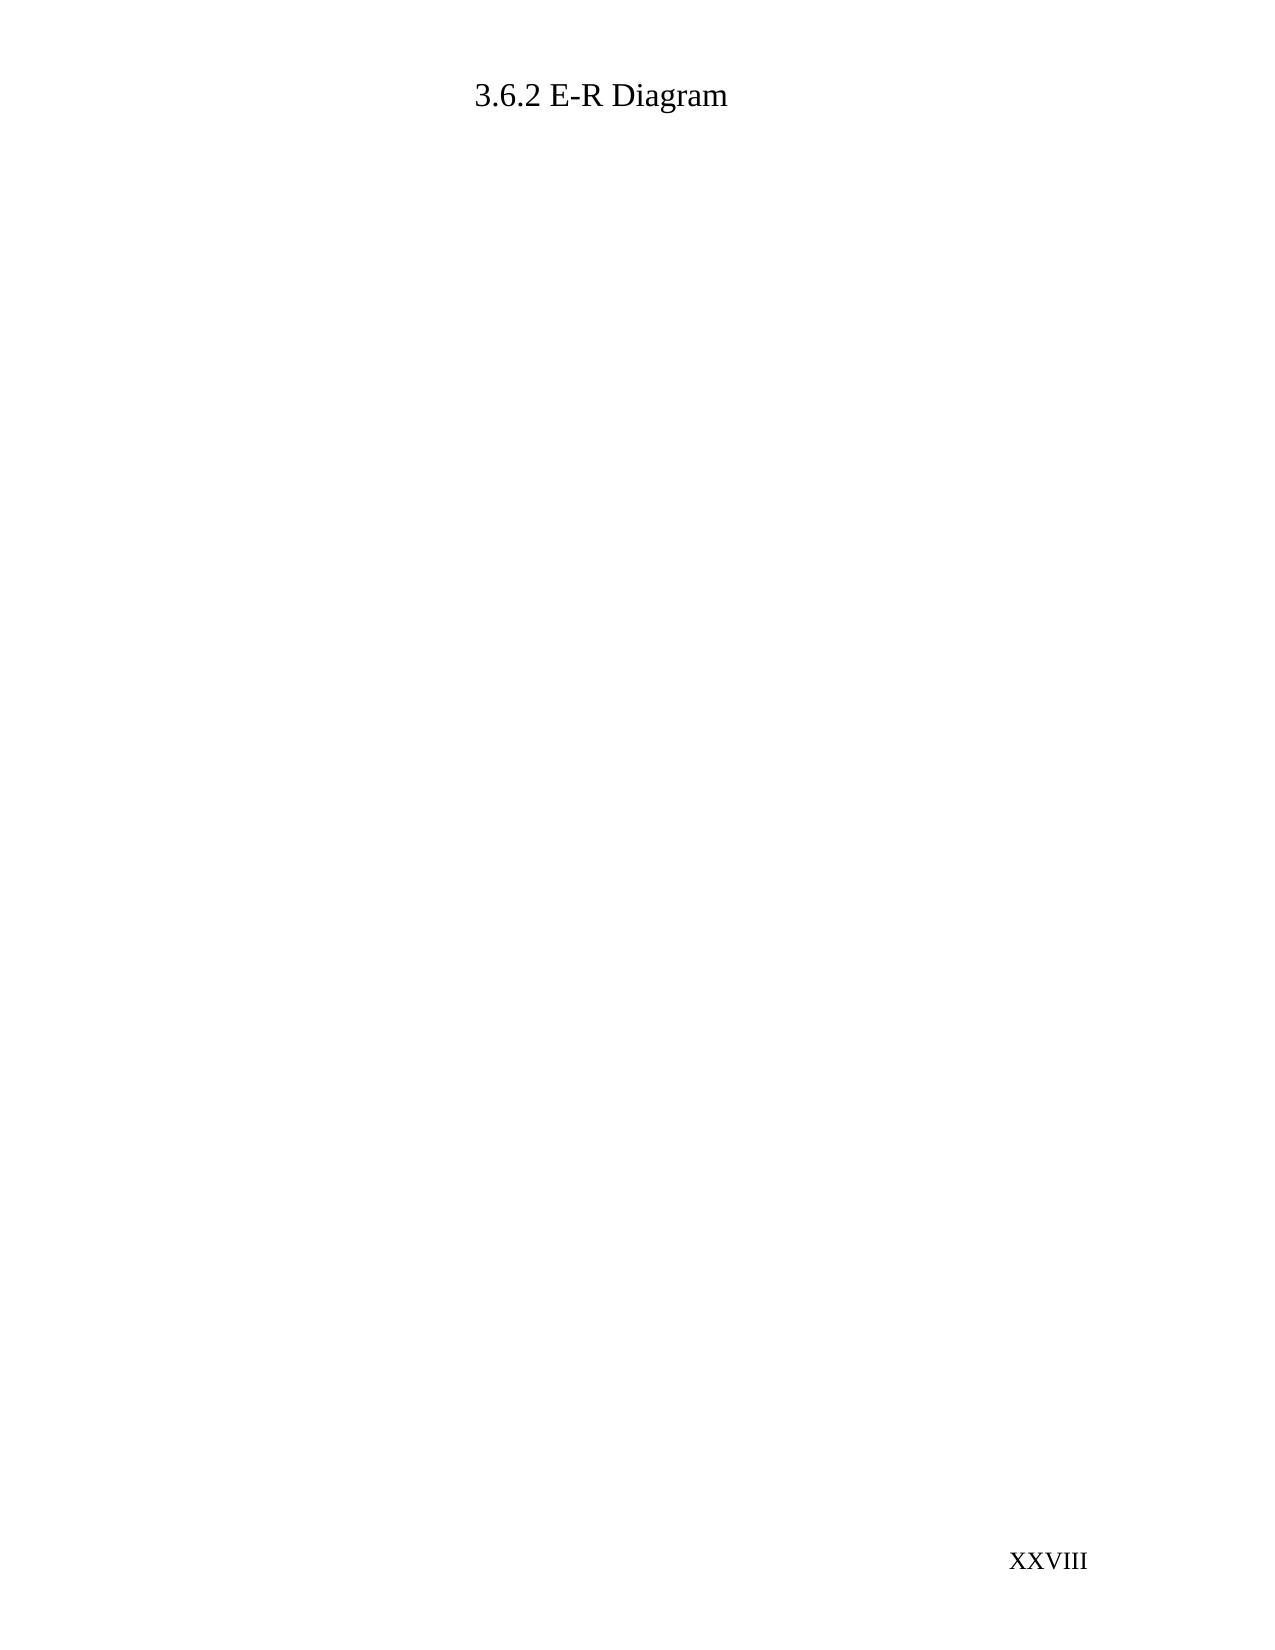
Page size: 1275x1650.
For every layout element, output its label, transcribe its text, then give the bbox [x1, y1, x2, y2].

subtitle 3.6.2 E-R Diagram [97, 75, 1105, 113]
